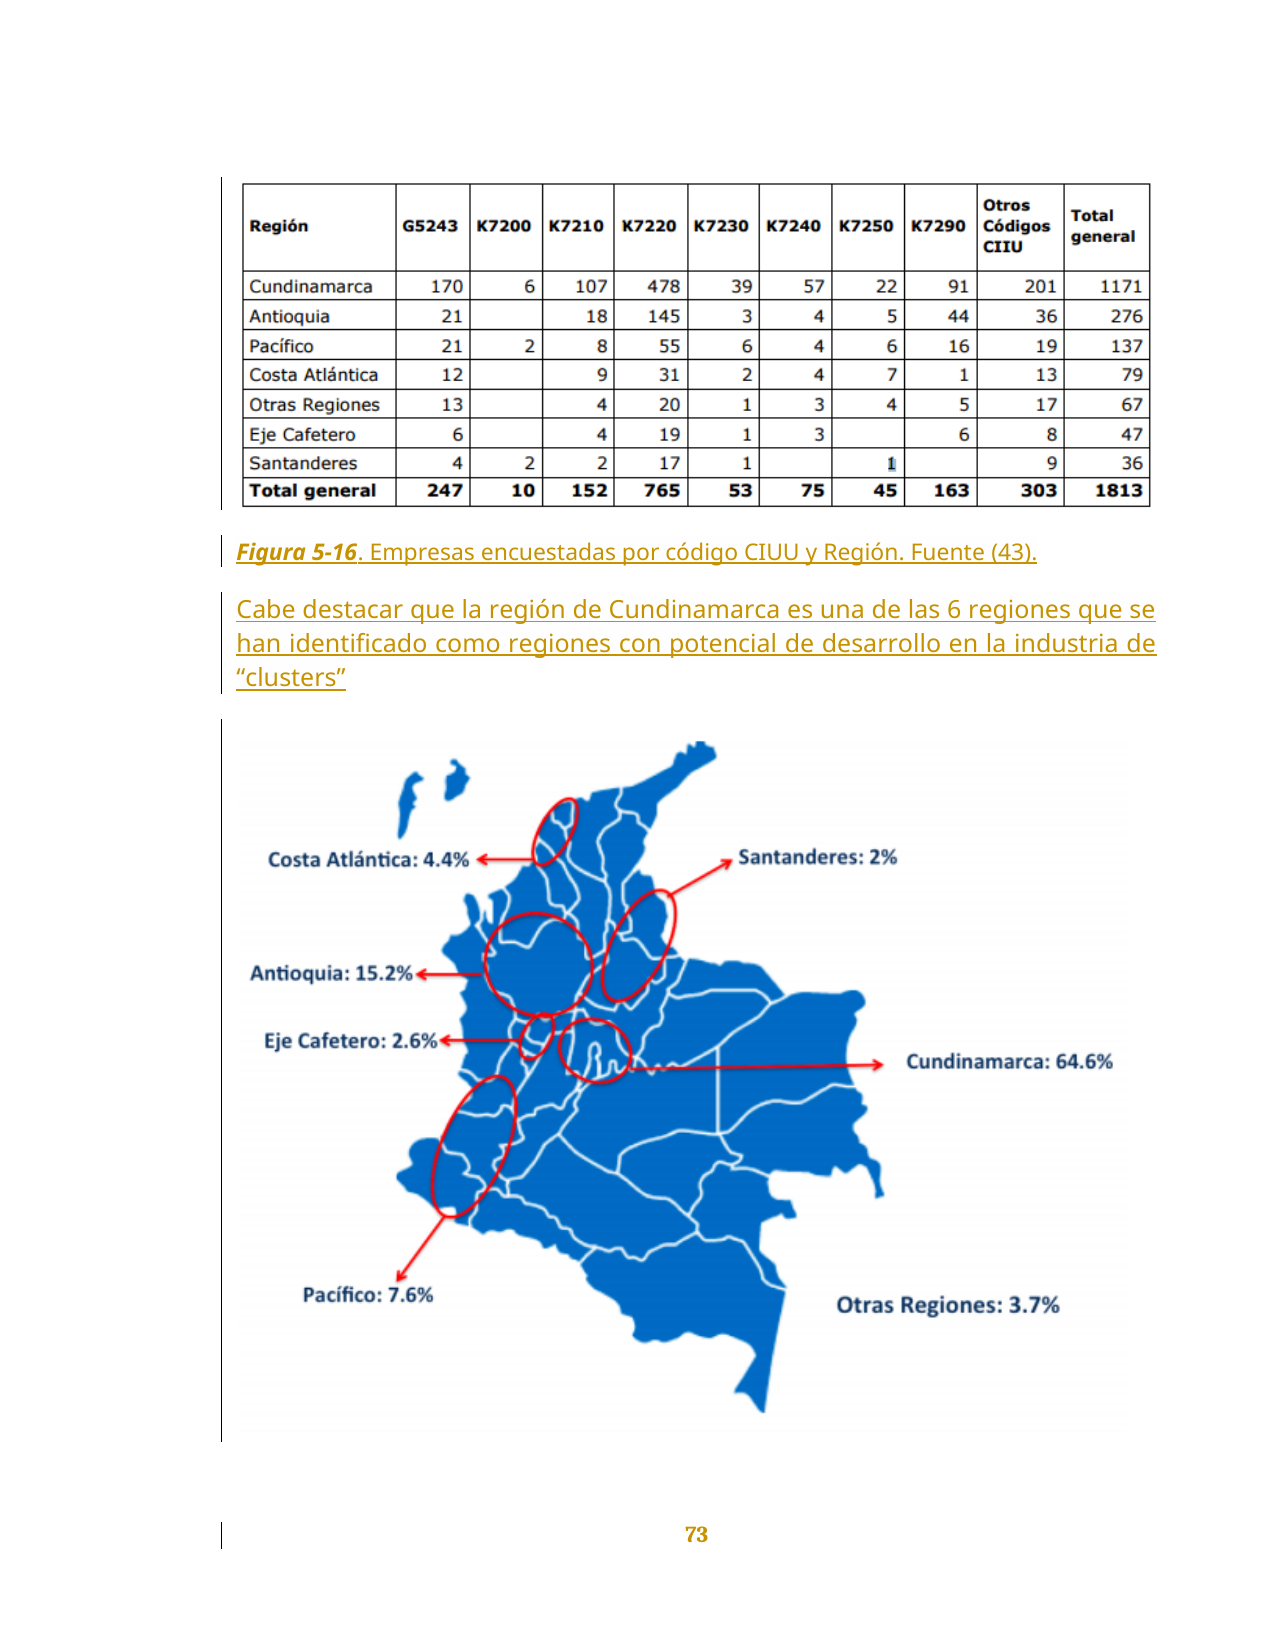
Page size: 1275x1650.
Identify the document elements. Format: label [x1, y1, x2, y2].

picture [236, 177, 1157, 511]
picture [236, 718, 1127, 1443]
